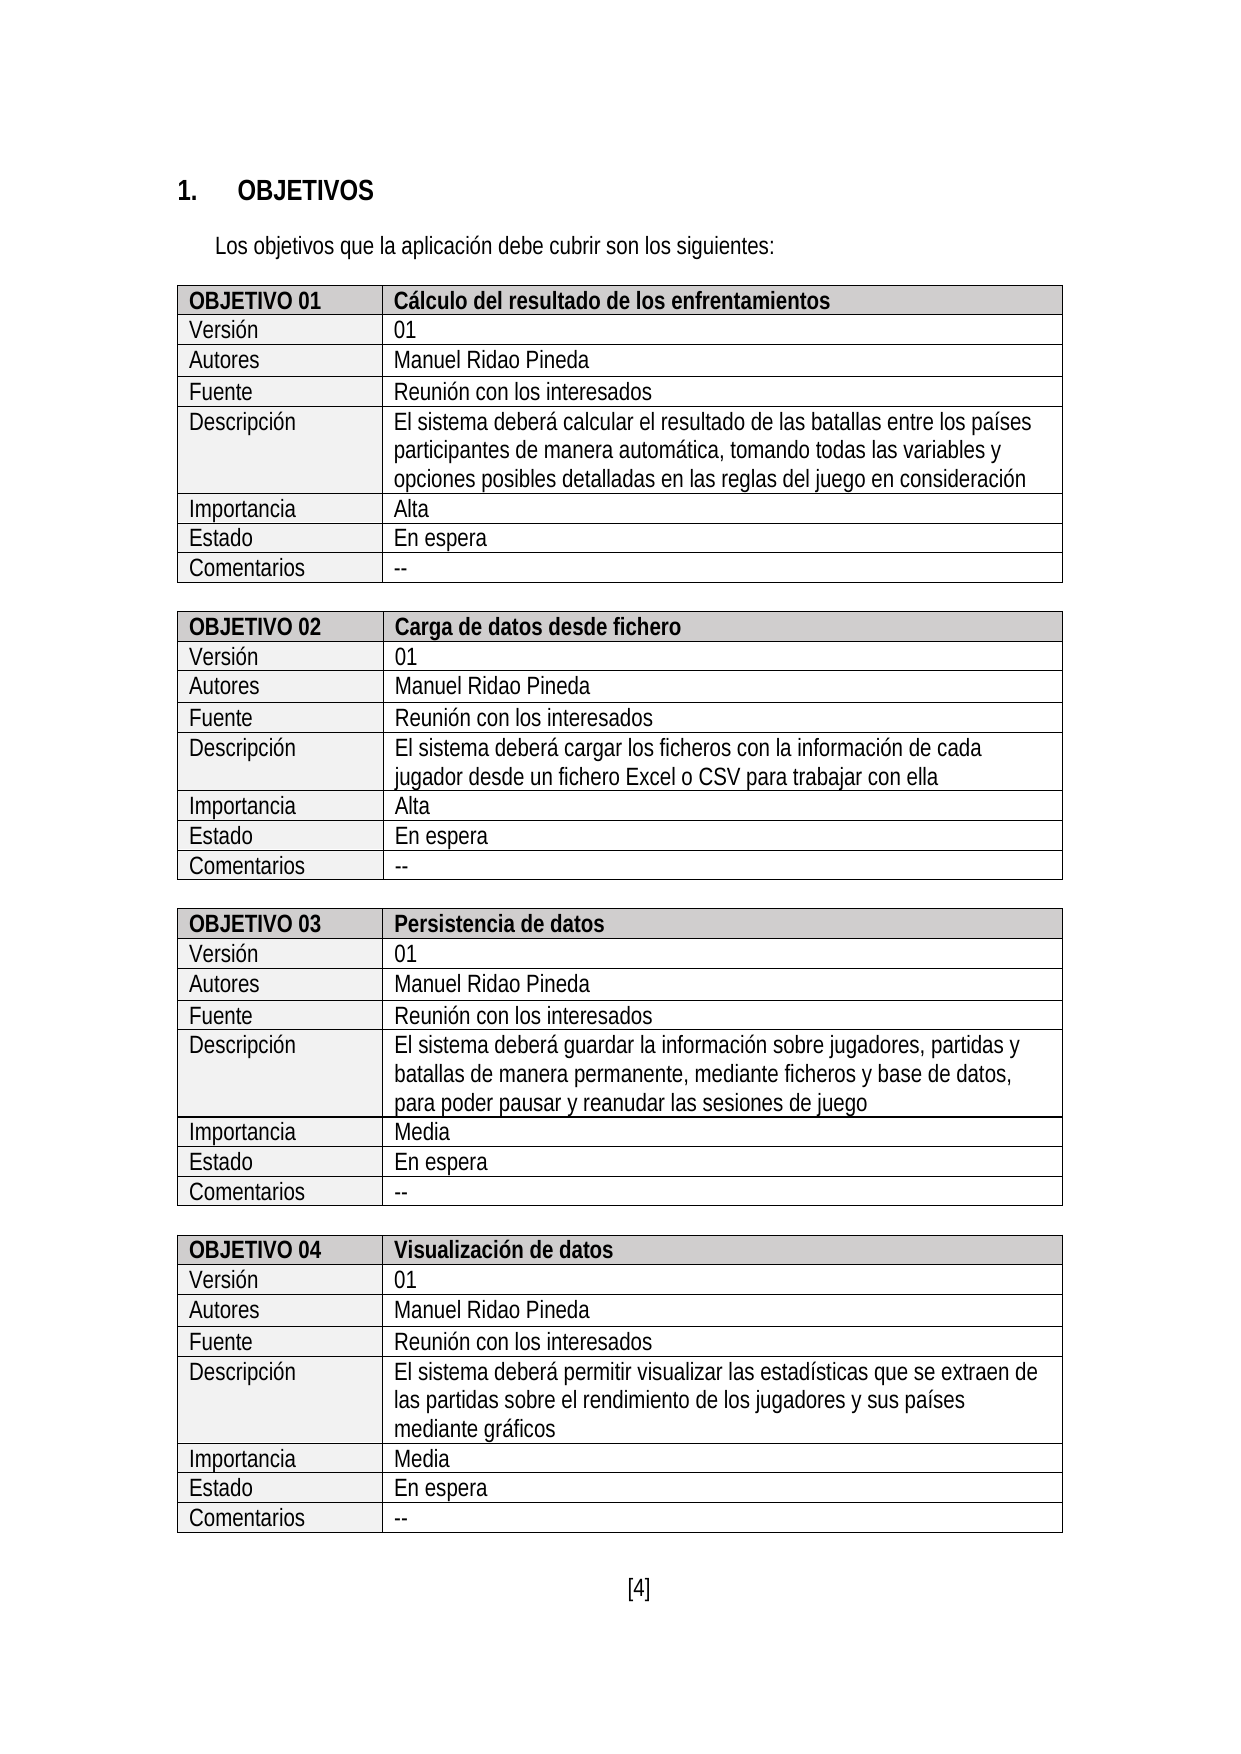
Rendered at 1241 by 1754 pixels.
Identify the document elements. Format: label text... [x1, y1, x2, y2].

table_cell Importancia [178, 494, 382, 522]
table_cell 01 [383, 1265, 1062, 1294]
table_cell Versión [178, 1265, 382, 1294]
table_header Carga de datos desde fichero [384, 612, 1062, 641]
table_cell Importancia [178, 1444, 382, 1472]
table_cell Autores [178, 969, 382, 1000]
table_cell Reunión con los interesados [384, 703, 1062, 732]
table_cell Manuel Ridao Pineda [384, 671, 1062, 702]
table_cell Importancia [178, 791, 383, 820]
table_cell Comentarios [178, 851, 383, 879]
table_cell Alta [383, 494, 1062, 522]
table_cell Versión [178, 315, 382, 344]
table_cell El sistema deberá cargar los ficheros con la información de cada jugador desde un fichero Excel o CSV para trabajar con ella [384, 733, 1062, 790]
table_header OBJETIVO 04 [178, 1236, 382, 1264]
table_cell Fuente [178, 377, 382, 406]
table_cell En espera [383, 524, 1062, 552]
text Los objetivos que la aplicación debe cubrir son los siguientes: [177, 231, 1063, 260]
table_cell -- [383, 553, 1062, 582]
table_cell Reunión con los interesados [383, 1327, 1062, 1356]
table_cell -- [384, 851, 1062, 879]
table_cell Comentarios [178, 1503, 382, 1532]
table_cell En espera [383, 1473, 1062, 1502]
table_cell Fuente [178, 703, 383, 732]
table_header OBJETIVO 01 [178, 286, 382, 314]
table_cell Descripción [178, 1357, 382, 1442]
table_cell Versión [178, 642, 383, 670]
table_cell Descripción [178, 407, 382, 493]
table_cell Descripción [178, 1030, 382, 1116]
table_header OBJETIVO 02 [178, 612, 383, 641]
table_cell Media [383, 1444, 1062, 1472]
table_cell Autores [178, 671, 383, 702]
table_cell Versión [178, 939, 382, 968]
table_cell Fuente [178, 1001, 382, 1029]
table_header Cálculo del resultado de los enfrentamientos [383, 286, 1062, 314]
table_cell 01 [383, 939, 1062, 968]
table_cell -- [383, 1177, 1062, 1205]
table_cell 01 [384, 642, 1062, 670]
table_header OBJETIVO 03 [178, 909, 382, 938]
table_cell Estado [178, 1147, 382, 1176]
table_cell Estado [178, 524, 382, 552]
table_cell 01 [383, 315, 1062, 344]
table_cell Comentarios [178, 1177, 382, 1205]
table_header Visualización de datos [383, 1236, 1062, 1264]
table_cell Manuel Ridao Pineda [383, 1295, 1062, 1326]
table_header Persistencia de datos [383, 909, 1062, 938]
table_cell Manuel Ridao Pineda [383, 345, 1062, 376]
table_cell El sistema deberá permitir visualizar las estadísticas que se extraen de las partidas sobre el rendimiento de los jugadores y sus países mediante gráficos [383, 1357, 1062, 1442]
subtitle OBJETIVOS [177, 173, 1063, 206]
table_cell Estado [178, 1473, 382, 1502]
table_cell Alta [384, 791, 1062, 820]
table_cell Fuente [178, 1327, 382, 1356]
table_cell El sistema deberá guardar la información sobre jugadores, partidas y batallas de manera permanente, mediante ficheros y base de datos, para poder pausar y reanudar las sesiones de juego [383, 1030, 1062, 1116]
table_cell El sistema deberá calcular el resultado de las batallas entre los países participantes de manera automática, tomando todas las variables y opciones posibles detalladas en las reglas del juego en consideración [383, 407, 1062, 493]
table_cell Descripción [178, 733, 383, 790]
table_cell Reunión con los interesados [383, 1001, 1062, 1029]
table_cell Importancia [178, 1118, 382, 1146]
table_cell Manuel Ridao Pineda [383, 969, 1062, 1000]
table_cell Autores [178, 345, 382, 376]
table_cell Reunión con los interesados [383, 377, 1062, 406]
table_cell Estado [178, 821, 383, 849]
table_cell En espera [384, 821, 1062, 849]
table_cell Comentarios [178, 553, 382, 582]
table_cell Media [383, 1118, 1062, 1146]
table_cell -- [383, 1503, 1062, 1532]
table_cell En espera [383, 1147, 1062, 1176]
table_cell Autores [178, 1295, 382, 1326]
